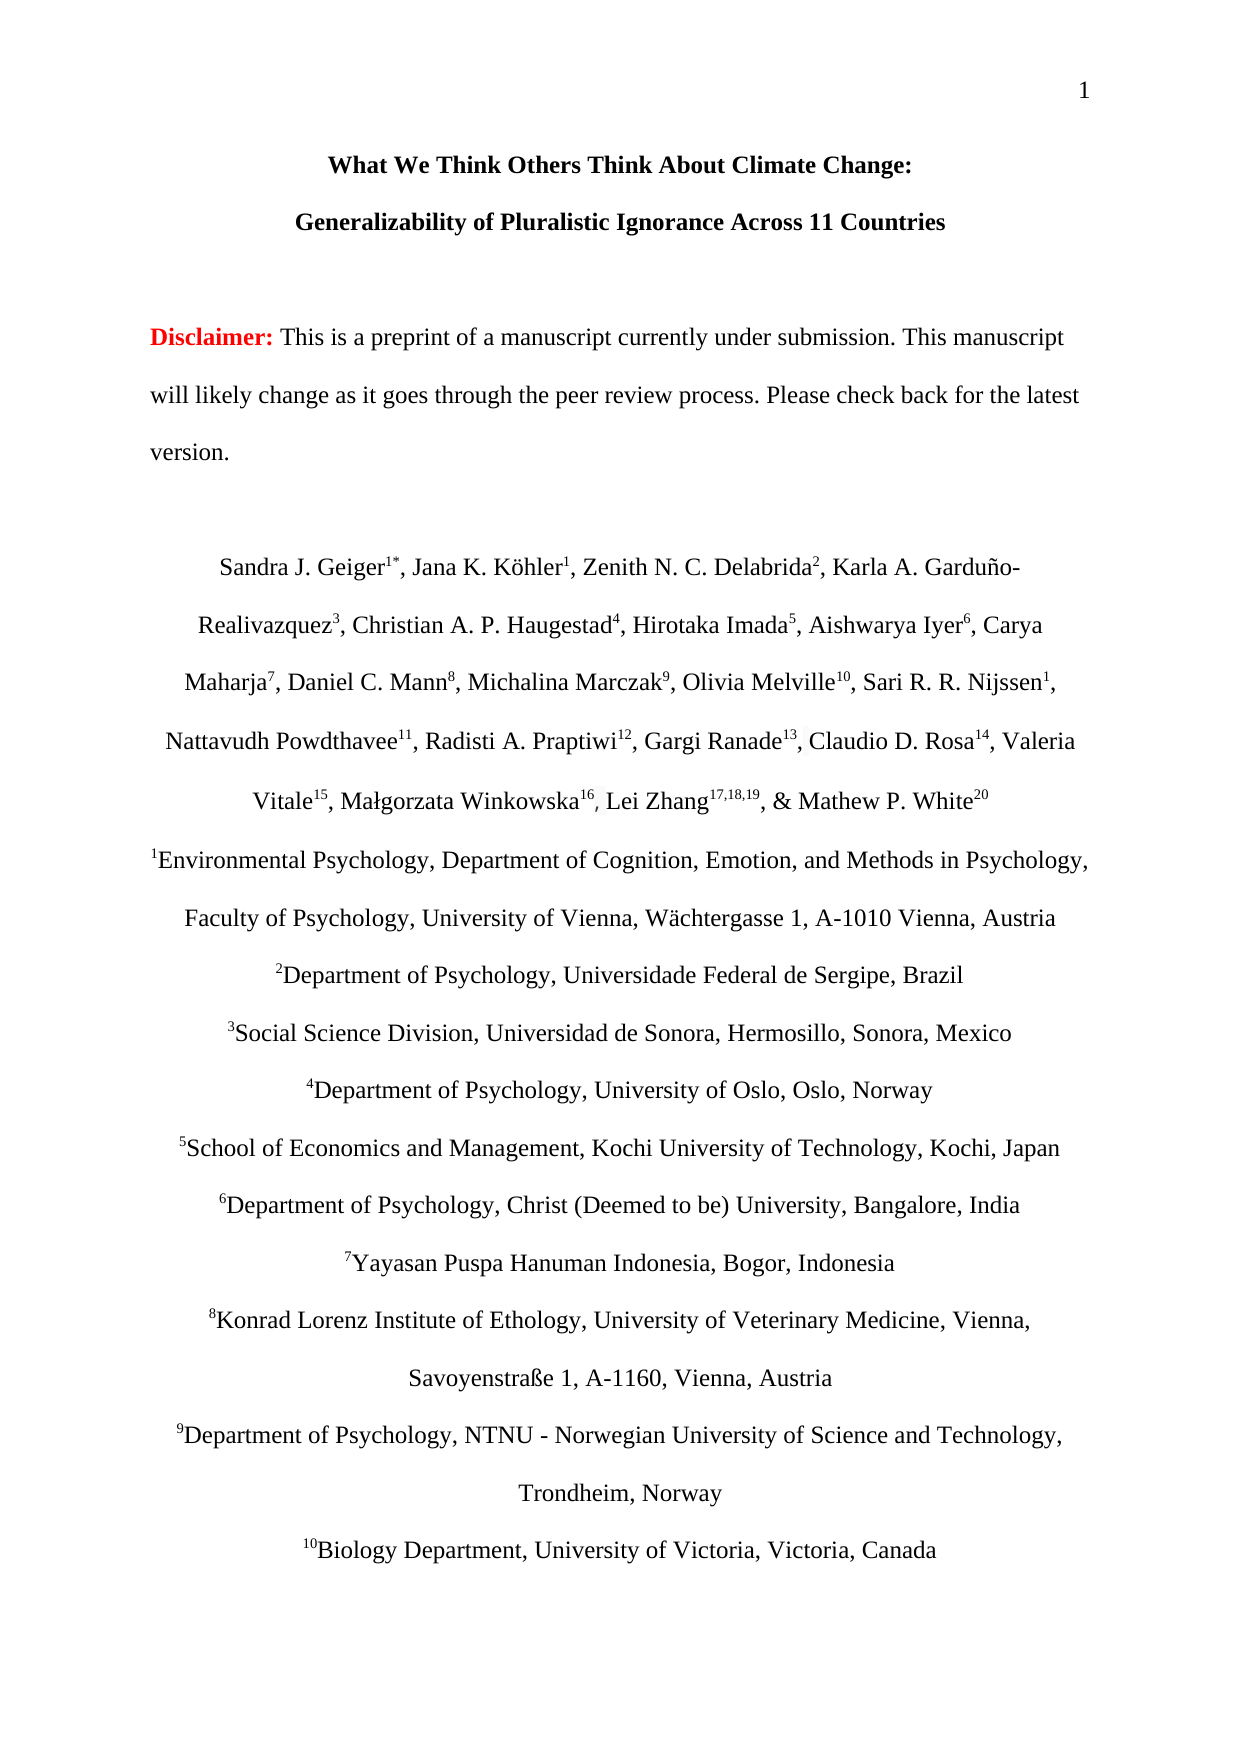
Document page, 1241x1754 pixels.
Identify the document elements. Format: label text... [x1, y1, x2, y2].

text 9Department of Psychology, NTNU - Norwegian University of Science and Technology, Trondheim, Norway [149, 1420, 1090, 1506]
text Generalizability of Pluralistic Ignorance Across 11 Countries [150, 207, 1090, 236]
text 3Social Science Division, Universidad de Sonora, Hermosillo, Sonora, Mexico [149, 1018, 1090, 1046]
text 7Yayasan Puspa Hanuman Indonesia, Bogor, Indonesia [149, 1248, 1090, 1276]
text 5School of Economics and Management, Kochi University of Technology, Kochi, Japan [149, 1133, 1090, 1161]
text What We Think Others Think About Climate Change: [150, 150, 1090, 179]
text 2Department of Psychology, Universidade Federal de Sergipe, Brazil [149, 960, 1090, 989]
text 4Department of Psychology, University of Oslo, Oslo, Norway [149, 1075, 1090, 1104]
text 8Konrad Lorenz Institute of Ethology, University of Veterinary Medicine, Vienna, Savoyenstraße 1, A-1160, Vienna, Austria [149, 1305, 1090, 1391]
text Sandra J. Geiger1*, Jana K. Köhler1, Zenith N. C. Delabrida2, Karla A. Garduño-Realivazquez3, Christian A. P. Haugestad4, Hirotaka Imada5, Aishwarya Iyer6, Carya Maharja7, Daniel C. Mann8, Michalina Marczak9, Olivia Melville10, Sari R. R. Nijssen1, Nattavudh Powdthavee11, Radisti A. Praptiwi12, Gargi Ranade13, Claudio D. Rosa14, Valeria Vitale15, Małgorzata Winkowska16, Lei Zhang17,18,19, & Mathew P. White20 [149, 552, 1090, 815]
text 1Environmental Psychology, Department of Cognition, Emotion, and Methods in Psychology, Faculty of Psychology, University of Vienna, Wächtergasse 1, A-1010 Vienna, Austria [149, 845, 1090, 931]
text 6Department of Psychology, Christ (Deemed to be) University, Bangalore, India [149, 1190, 1090, 1219]
text Disclaimer: This is a preprint of a manuscript currently under submission. This manuscript will likely change as it goes through the peer review process. Please check back for the latest version. [150, 322, 1090, 524]
text 10Biology Department, University of Victoria, Victoria, Canada [149, 1535, 1090, 1564]
